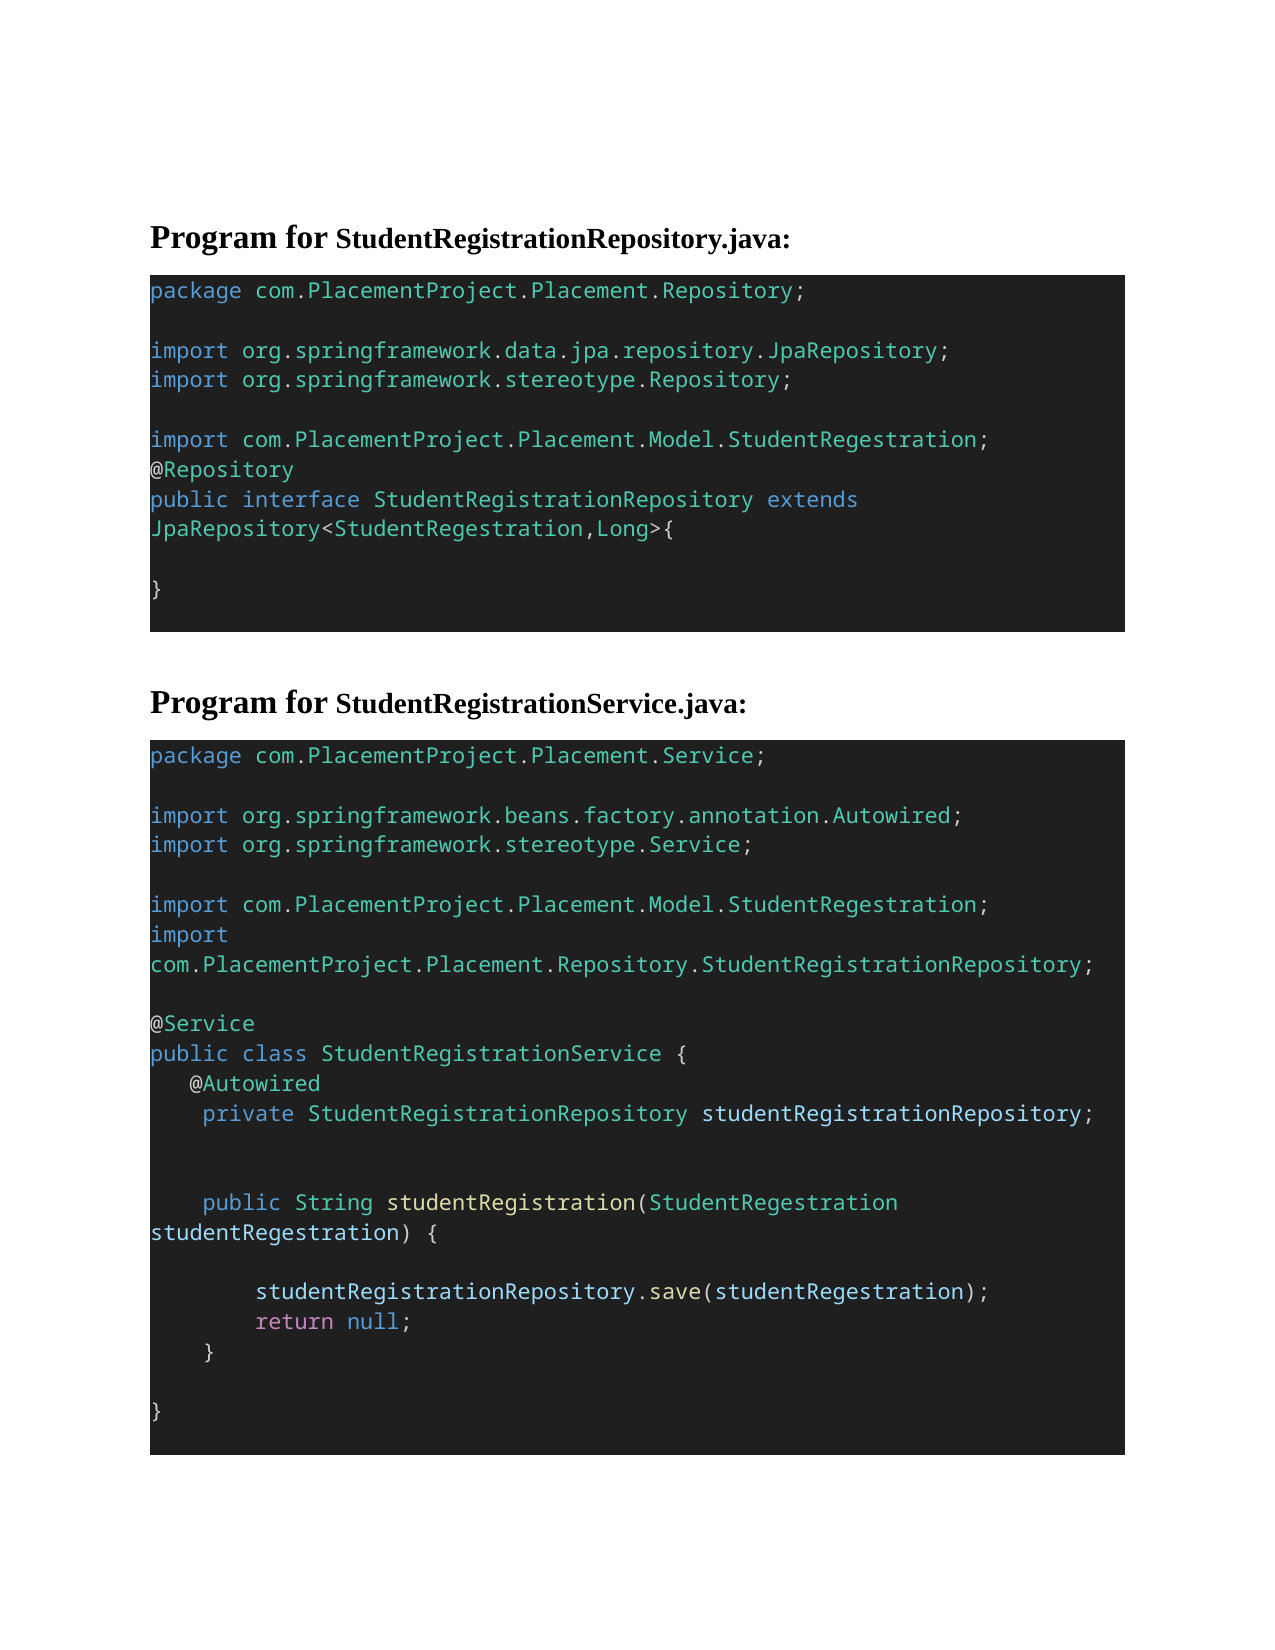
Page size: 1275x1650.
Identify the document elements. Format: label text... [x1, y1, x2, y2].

text private StudentRegistrationRepository studentRegistrationRepository; [150, 1098, 1125, 1127]
text Program for StudentRegistrationRepository.java: [328, 217, 1125, 255]
text public class StudentRegistrationService { [150, 1038, 1125, 1068]
text Program for StudentRegistrationService.java: [328, 682, 1125, 720]
text import org.springframework.stereotype.Repository; [150, 364, 1125, 394]
text import org.springframework.stereotype.Service; [150, 829, 1125, 859]
text } [150, 573, 1125, 603]
text import com.PlacementProject.Placement.Repository.StudentRegistrationRepository; [150, 919, 1125, 978]
text } [150, 1336, 1125, 1366]
text @Service [150, 1008, 1125, 1038]
text } [150, 1396, 1125, 1425]
text import org.springframework.beans.factory.annotation.Autowired; [150, 800, 1125, 829]
text public interface StudentRegistrationRepository extends JpaRepository<StudentRegestration,Long>{ [150, 483, 1125, 543]
text package com.PlacementProject.Placement.Service; [150, 740, 1125, 770]
text import com.PlacementProject.Placement.Model.StudentRegestration; [150, 889, 1125, 919]
text @Autowired [150, 1068, 1125, 1098]
text studentRegistrationRepository.save(studentRegestration); [150, 1276, 1125, 1306]
text package com.PlacementProject.Placement.Repository; [150, 275, 1125, 305]
text public String studentRegistration(StudentRegestration studentRegestration) { [150, 1187, 1125, 1247]
text @Repository [150, 454, 1125, 483]
text import org.springframework.data.jpa.repository.JpaRepository; [150, 334, 1125, 364]
text return null; [150, 1306, 1125, 1336]
text import com.PlacementProject.Placement.Model.StudentRegestration; [150, 424, 1125, 454]
